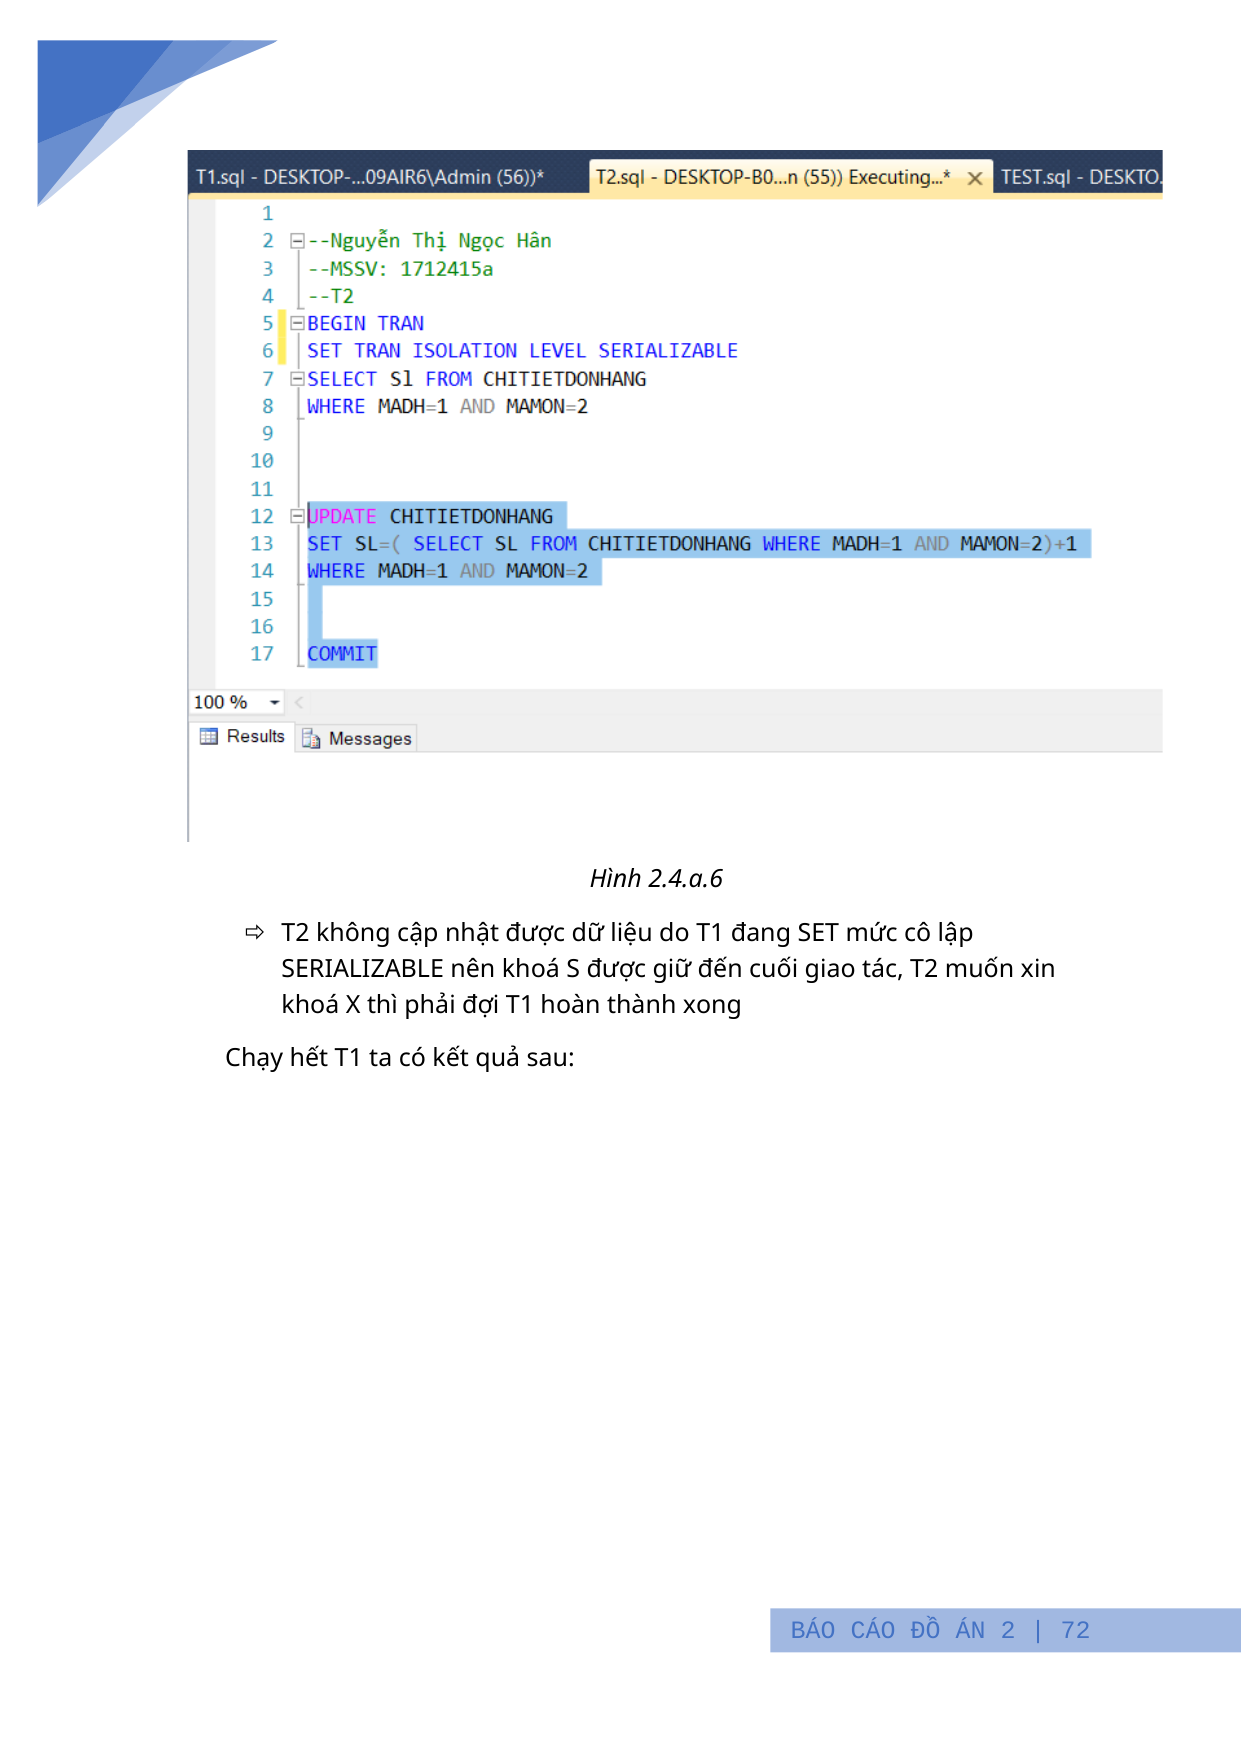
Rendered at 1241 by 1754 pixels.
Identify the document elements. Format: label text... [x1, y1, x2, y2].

picture [37, 40, 1163, 842]
list T2 không cập nhật được dữ liệu do T1 đang SET mức cô lập SERIALIZABLE nên khoá S được giữ đến cuối giao tác, T2 muốn xin khoá X thì phải đợi T1 hoàn thành xong [244, 914, 1090, 1021]
text Chạy hết T1 ta có kết quả sau: [225, 1039, 1090, 1073]
text Hình 2.4.a.6 [225, 861, 1090, 895]
